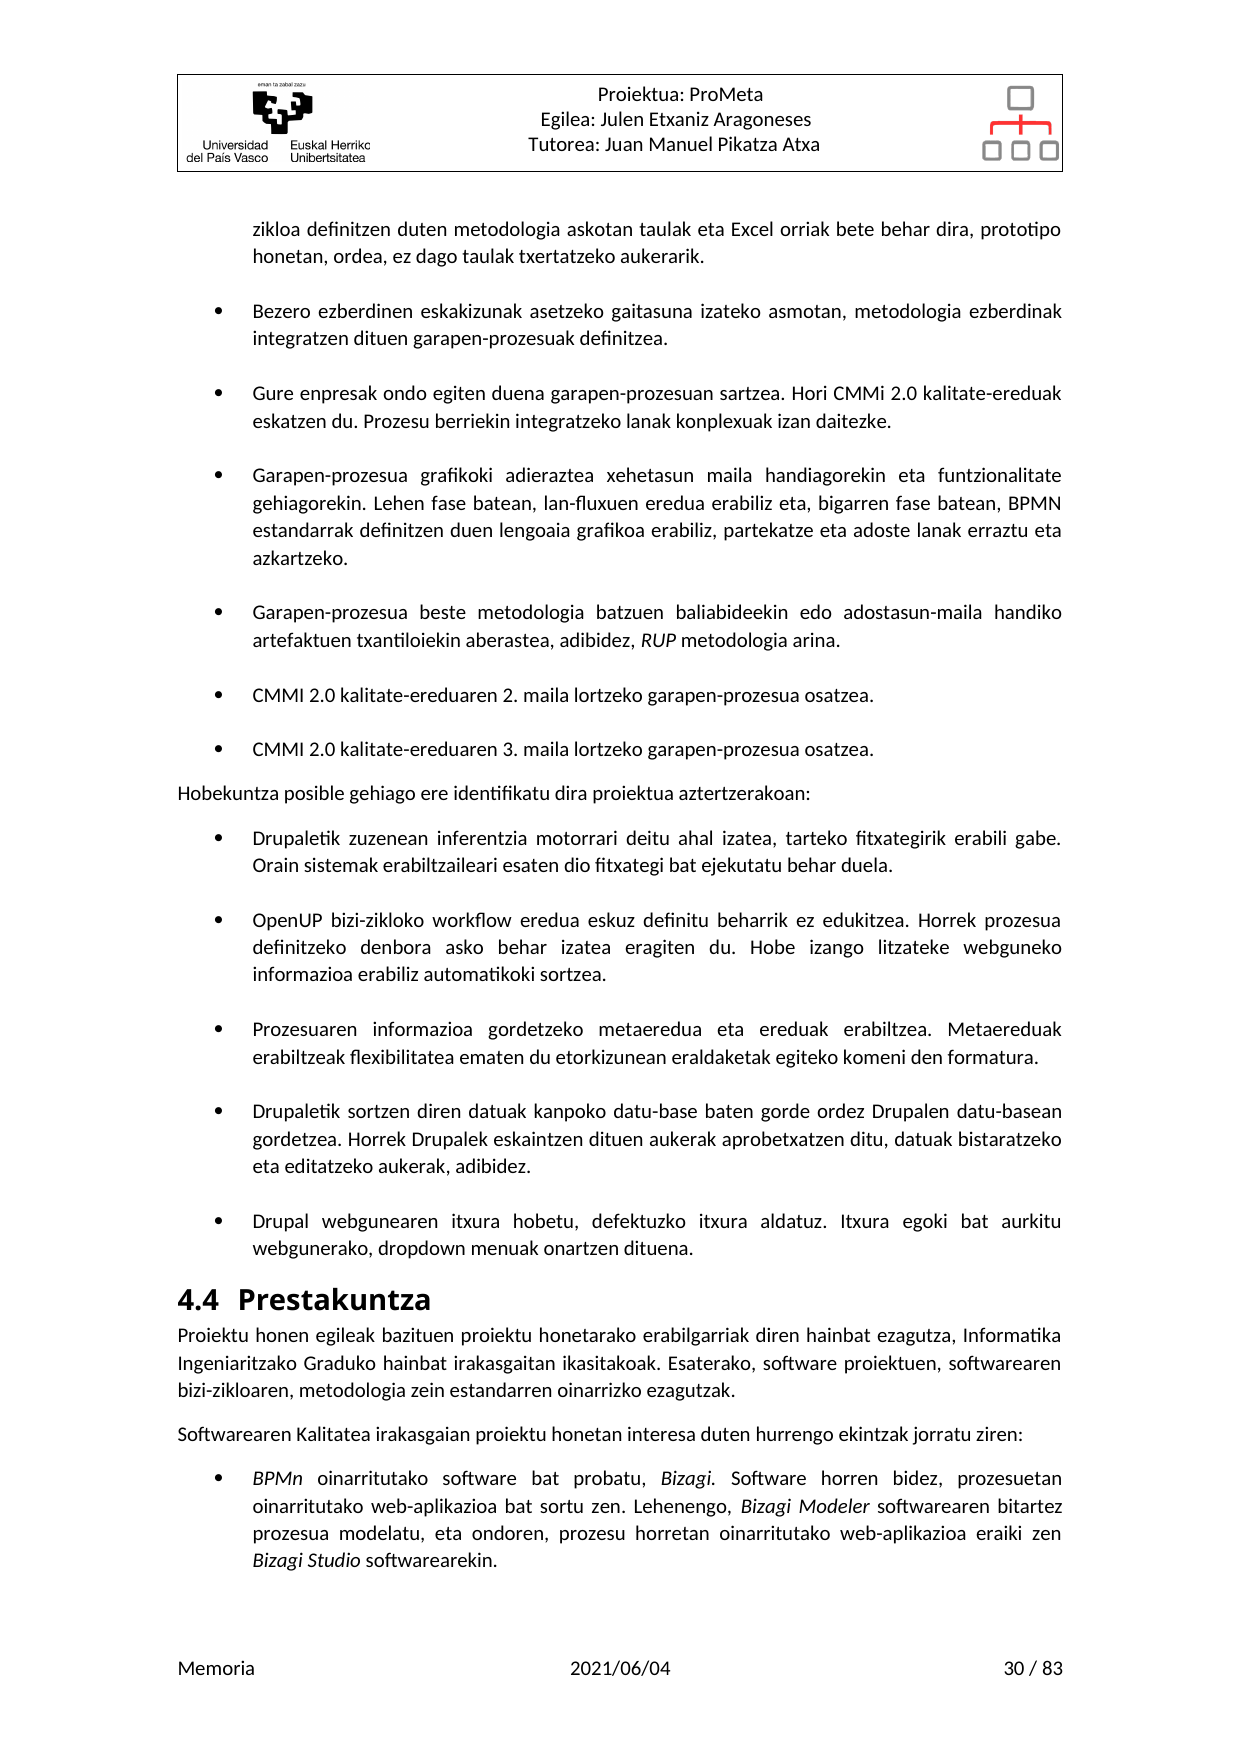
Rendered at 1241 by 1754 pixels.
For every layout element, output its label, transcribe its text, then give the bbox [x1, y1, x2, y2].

text Softwarearen Kalitatea irakasgaian proiektu honetan interesa duten hurrengo ekintzak jorratu ziren: [177, 1421, 1063, 1447]
subtitle Prestakuntza [177, 1280, 1063, 1319]
picture [978, 80, 1060, 162]
list Garapen-prozesua grafikoki adieraztea xehetasun maila handiagorekin eta funtzionalitate gehiagorekin. Lehen fase batean, lan-fluxuen eredua erabiliz eta, bigarren fase batean, BPMN estandarrak definitzen duen lengoaia grafikoa erabiliz, partekatze eta adoste lanak erraztu eta azkartzeko. [215, 463, 1063, 570]
list CMMI 2.0 kalitate-ereduaren 3. maila lortzeko garapen-prozesua osatzea. [215, 737, 1063, 762]
list Prozesuaren informazioa gordetzeko metaeredua eta ereduak erabiltzea. Metaereduak erabiltzeak flexibilitatea ematen du etorkizunean eraldaketak egiteko komeni den formatura. [215, 1016, 1063, 1069]
list Bezero ezberdinen eskakizunak asetzeko gaitasuna izateko asmotan, metodologia ezberdinak integratzen dituen garapen-prozesuak definitzea. [215, 298, 1063, 351]
text Proiektu honen egileak bazituen proiektu honetarako erabilgarriak diren hainbat ezagutza, Informatika Ingeniaritzako Graduko hainbat irakasgaitan ikasitakoak. Esaterako, software proiektuen, softwarearen bizi-zikloaren, metodologia zein estandarren oinarrizko ezagutzak. [177, 1322, 1063, 1403]
list Garapen-prozesua beste metodologia batzuen baliabideekin edo adostasun-maila handiko artefaktuen txantiloiekin aberastea, adibidez, RUP metodologia arina. [215, 599, 1063, 652]
list Gure enpresak ondo egiten duena garapen-prozesuan sartzea. Hori CMMi 2.0 kalitate-ereduak eskatzen du. Prozesu berriekin integratzeko lanak konplexuak izan daitezke. [215, 380, 1063, 433]
text Hobekuntza posible gehiago ere identifikatu dira proiektua aztertzerakoan: [177, 781, 1063, 806]
picture [182, 80, 370, 162]
list BPMn oinarritutako software bat probatu, Bizagi. Software horren bidez, prozesuetan oinarritutako web-aplikazioa bat sortu zen. Lehenengo, Bizagi Modeler softwarearen bitartez prozesua modelatu, eta ondoren, prozesu horretan oinarritutako web-aplikazioa eraiki zen Bizagi Studio softwarearekin. [215, 1465, 1063, 1573]
list OpenUP bizi-zikloko workflow eredua eskuz definitu beharrik ez edukitzea. Horrek prozesua definitzeko denbora asko behar izatea eragiten du. Hobe izango litzateke webguneko informazioa erabiliz automatikoki sortzea. [215, 907, 1063, 987]
list Drupaletik zuzenean inferentzia motorrari deitu ahal izatea, tarteko fitxategirik erabili gabe. Orain sistemak erabiltzaileari esaten dio fitxategi bat ejekutatu behar duela. [215, 825, 1063, 877]
list Drupal webgunearen itxura hobetu, defektuzko itxura aldatuz. Itxura egoki bat aurkitu webgunerako, dropdown menuak onartzen dituena. [215, 1208, 1063, 1261]
list CMMI 2.0 kalitate-ereduaren 2. maila lortzeko garapen-prozesua osatzea. [215, 682, 1063, 707]
list Drupaletik sortzen diren datuak kanpoko datu-base baten gorde ordez Drupalen datu-basean gordetzea. Horrek Drupalek eskaintzen dituen aukerak aprobetxatzen ditu, datuak bistaratzeko eta editatzeko aukerak, adibidez. [215, 1099, 1063, 1179]
